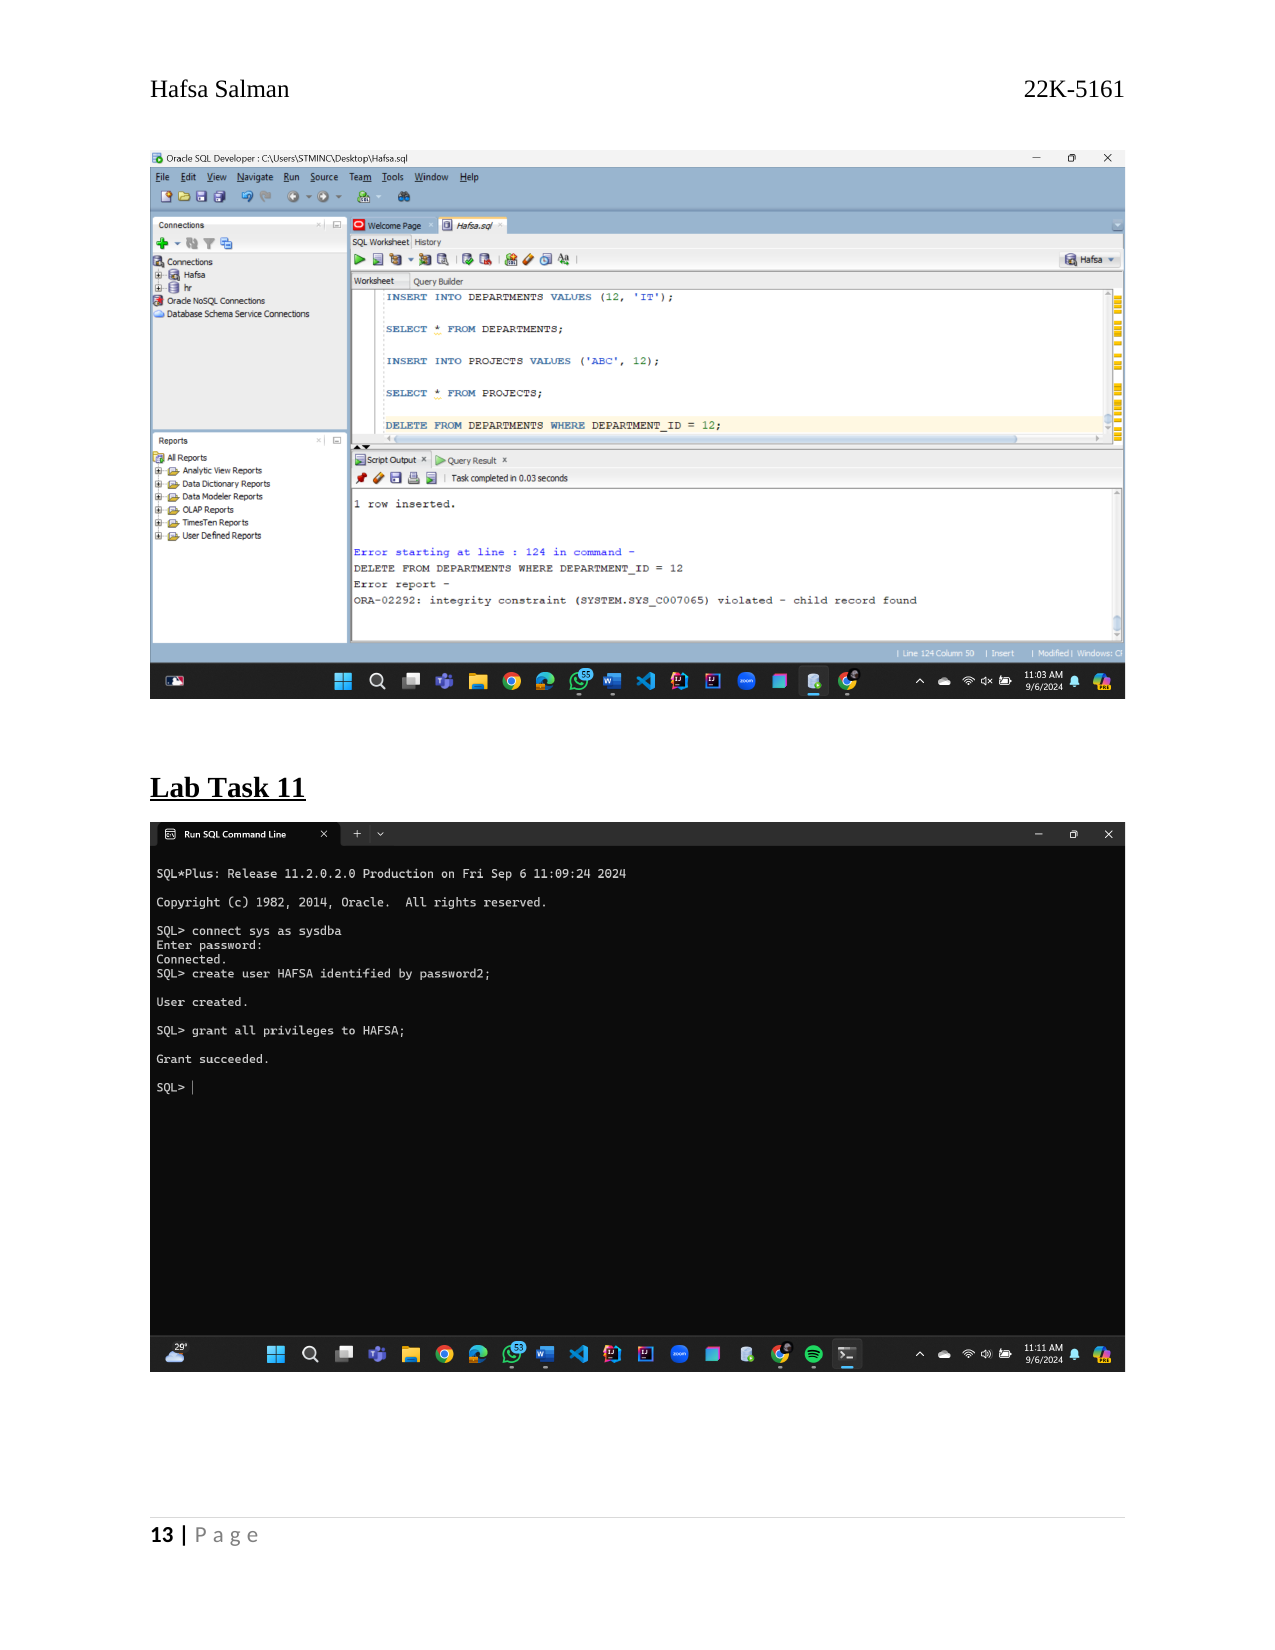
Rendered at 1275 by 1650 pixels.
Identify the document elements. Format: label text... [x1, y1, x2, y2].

text Lab Task 11 [150, 770, 1125, 804]
picture [150, 822, 1125, 1372]
picture [150, 150, 1125, 699]
